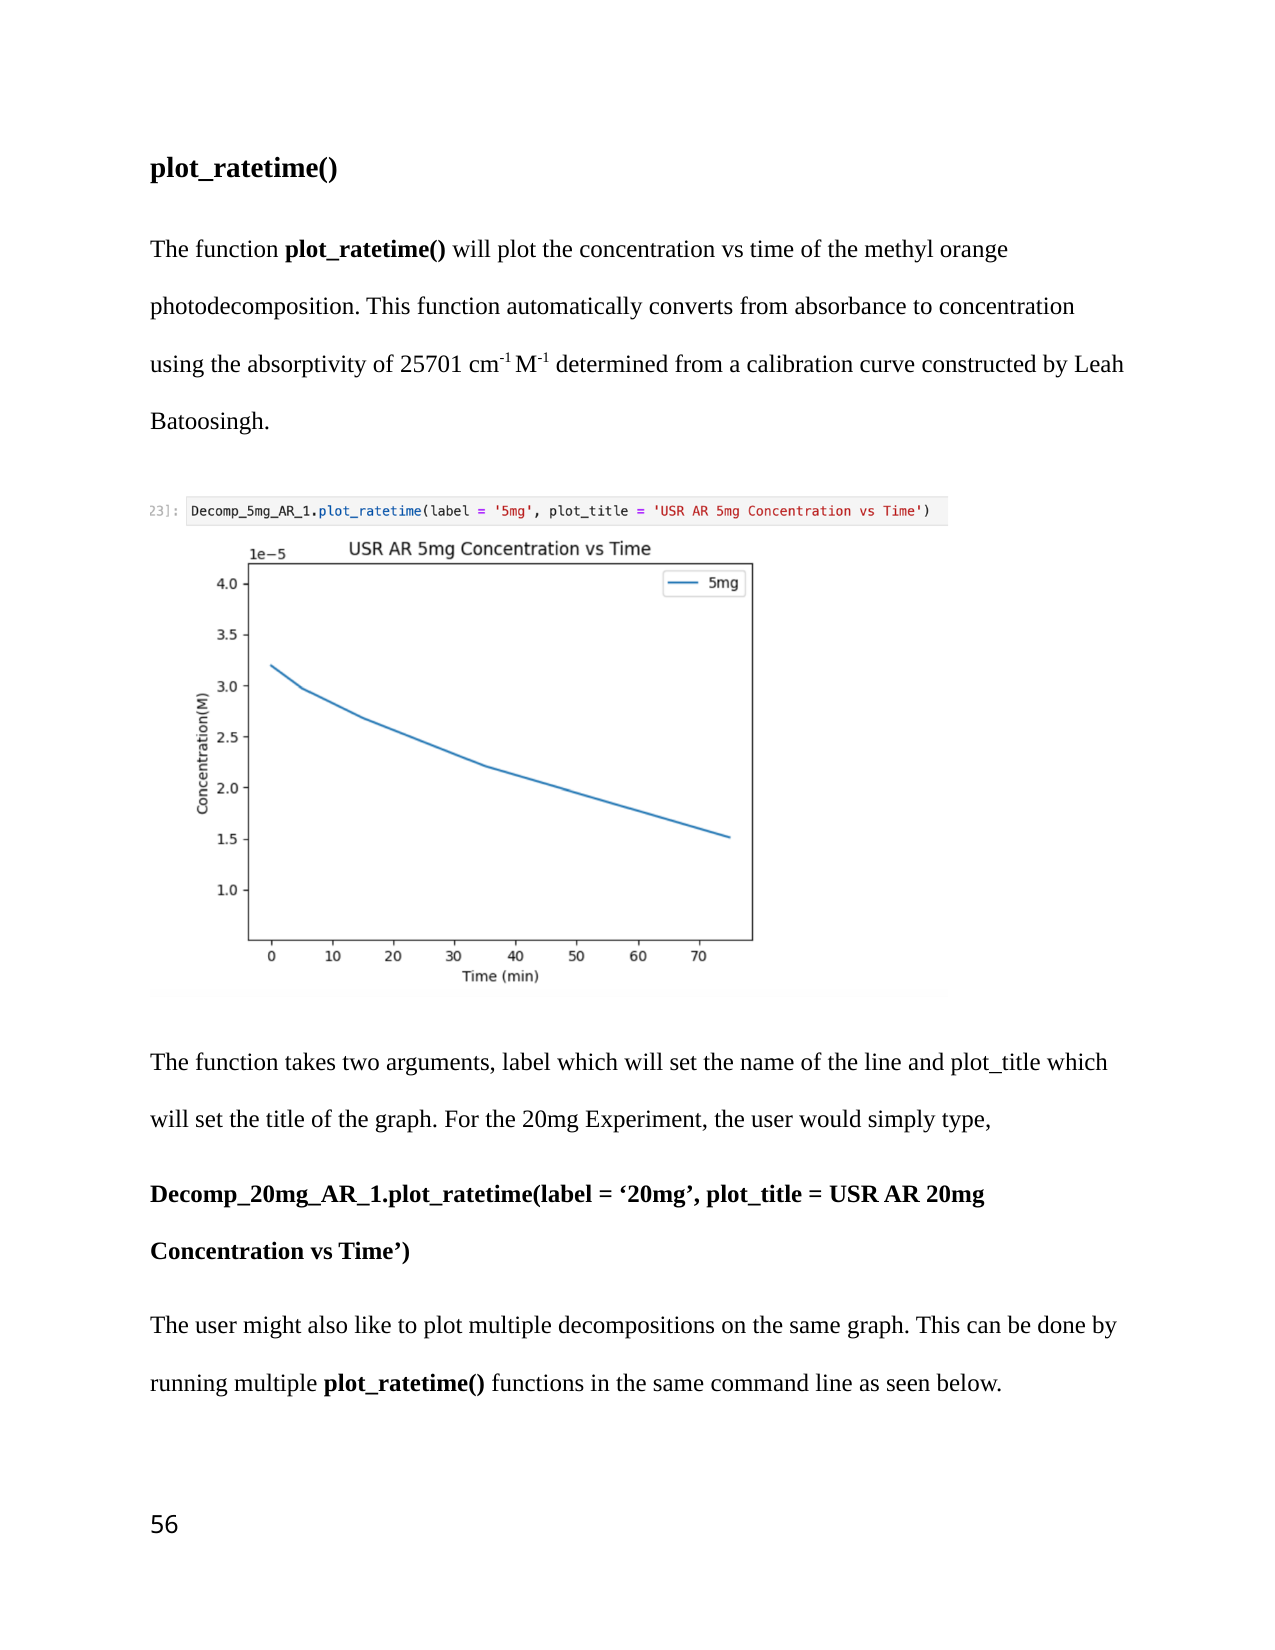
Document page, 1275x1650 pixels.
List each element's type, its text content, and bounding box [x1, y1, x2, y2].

text The function plot_ratetime() will plot the concentration vs time of the methyl orange photodecomposition. This function automatically converts from absorbance to concentration using the absorptivity of 25701 cm-1 M-1 determined from a calibration curve constructed by Leah Batoosingh. [150, 234, 1125, 435]
picture [150, 480, 949, 997]
text The function takes two arguments, label which will set the name of the line and plot_title which will set the title of the graph. For the 20mg Experiment, the user would simply type, [150, 1047, 1125, 1133]
text Decomp_20mg_AR_1.plot_ratetime(label = ‘20mg’, plot_title = USR AR 20mg Concentration vs Time’) [150, 1179, 1125, 1265]
text The user might also like to plot multiple decompositions on the same graph. This can be done by running multiple plot_ratetime() functions in the same command line as seen below. [150, 1310, 1125, 1397]
text plot_ratetime() [150, 150, 1125, 183]
